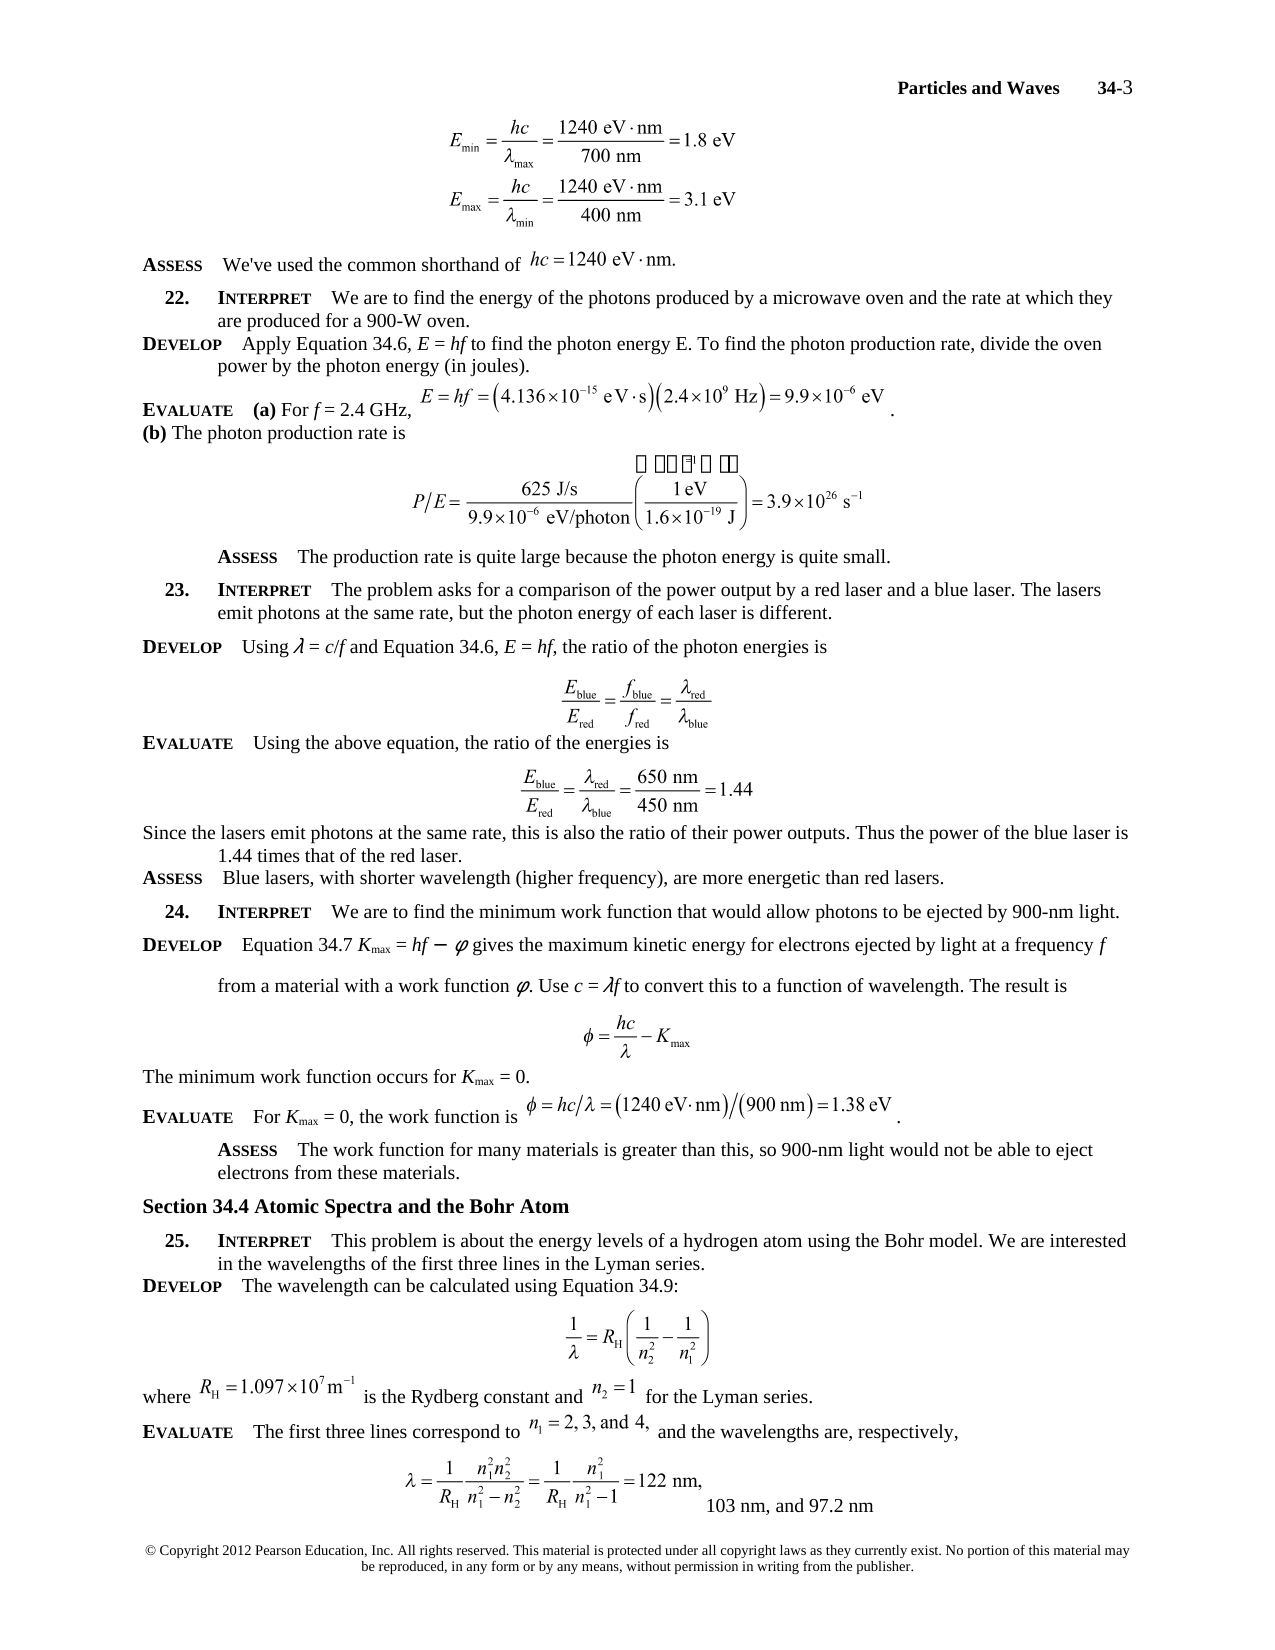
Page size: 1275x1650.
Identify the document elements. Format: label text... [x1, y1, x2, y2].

picture [195, 1370, 359, 1404]
text Section 34.4 Atomic Spectra and the Bohr Atom [142, 1194, 1132, 1218]
text Develop Using λ = c/f and Equation 34.6, E = hf, the ratio of the photon energies is [142, 624, 1132, 664]
picture [523, 1087, 896, 1124]
text Assess We've used the common shorthand of [142, 246, 1132, 276]
text Develop Equation 34.7 Kmax = hf − φ gives the maximum kinetic energy for electrons ejected by light at a frequency f from a material with a work function φ. Use c = λf to convert this to a function of wavelength. The result is [142, 922, 1132, 1004]
picture [588, 1372, 640, 1404]
text where is the Rydberg constant and for the Lyman series. [142, 1370, 1132, 1408]
picture [401, 1451, 706, 1512]
text Evaluate Using the above equation, the ratio of the energies is [142, 731, 1132, 754]
text Evaluate The first three lines correspond to and the wavelengths are, respectively, [142, 1408, 1132, 1443]
text The minimum work function occurs for Kmax = 0. [142, 1065, 1132, 1088]
text Develop The wavelength can be calculated using Equation 34.9: [142, 1274, 1132, 1297]
picture [562, 1305, 713, 1370]
picture [580, 1008, 695, 1063]
picture [525, 1407, 653, 1439]
text 25. Interpret This problem is about the energy levels of a hydrogen atom using the Bohr model. We are interested in the wavelengths of the first three lines in the Lyman series. [142, 1229, 1132, 1274]
picture [417, 377, 890, 417]
text (b) The photon production rate is [142, 421, 1132, 444]
text 23. Interpret The problem asks for a comparison of the power output by a red laser and a blue laser. The lasers emit photons at the same rate, but the photon energy of each laser is different. [142, 578, 1132, 624]
picture [445, 112, 740, 232]
text Assess Blue lasers, with shorter wavelength (higher frequency), are more energetic than red lasers. [142, 866, 1132, 889]
text Since the lasers emit photons at the same rate, this is also the ratio of their power outputs. Thus the power of the blue laser is 1.44 times that of the red laser. [142, 821, 1132, 866]
picture [558, 672, 717, 732]
text 22. Interpret We are to find the energy of the photons produced by a microwave oven and the rate at which they are produced for a 900-W oven. [142, 286, 1132, 332]
text 24. Interpret We are to find the minimum work function that would allow photons to be ejected by 900-nm light. [142, 899, 1132, 922]
text Assess The work function for many materials is greater than this, so 900-nm light would not be able to eject electrons from these materials. [217, 1138, 1132, 1184]
text Develop Apply Equation 34.6, E = hf to find the photon energy E. To find the photon production rate, divide the oven power by the photon energy (in joules). [142, 332, 1132, 377]
picture [408, 449, 867, 535]
picture [526, 246, 679, 272]
text Assess The production rate is quite large because the photon energy is quite small. [217, 545, 1132, 568]
picture [517, 762, 758, 821]
